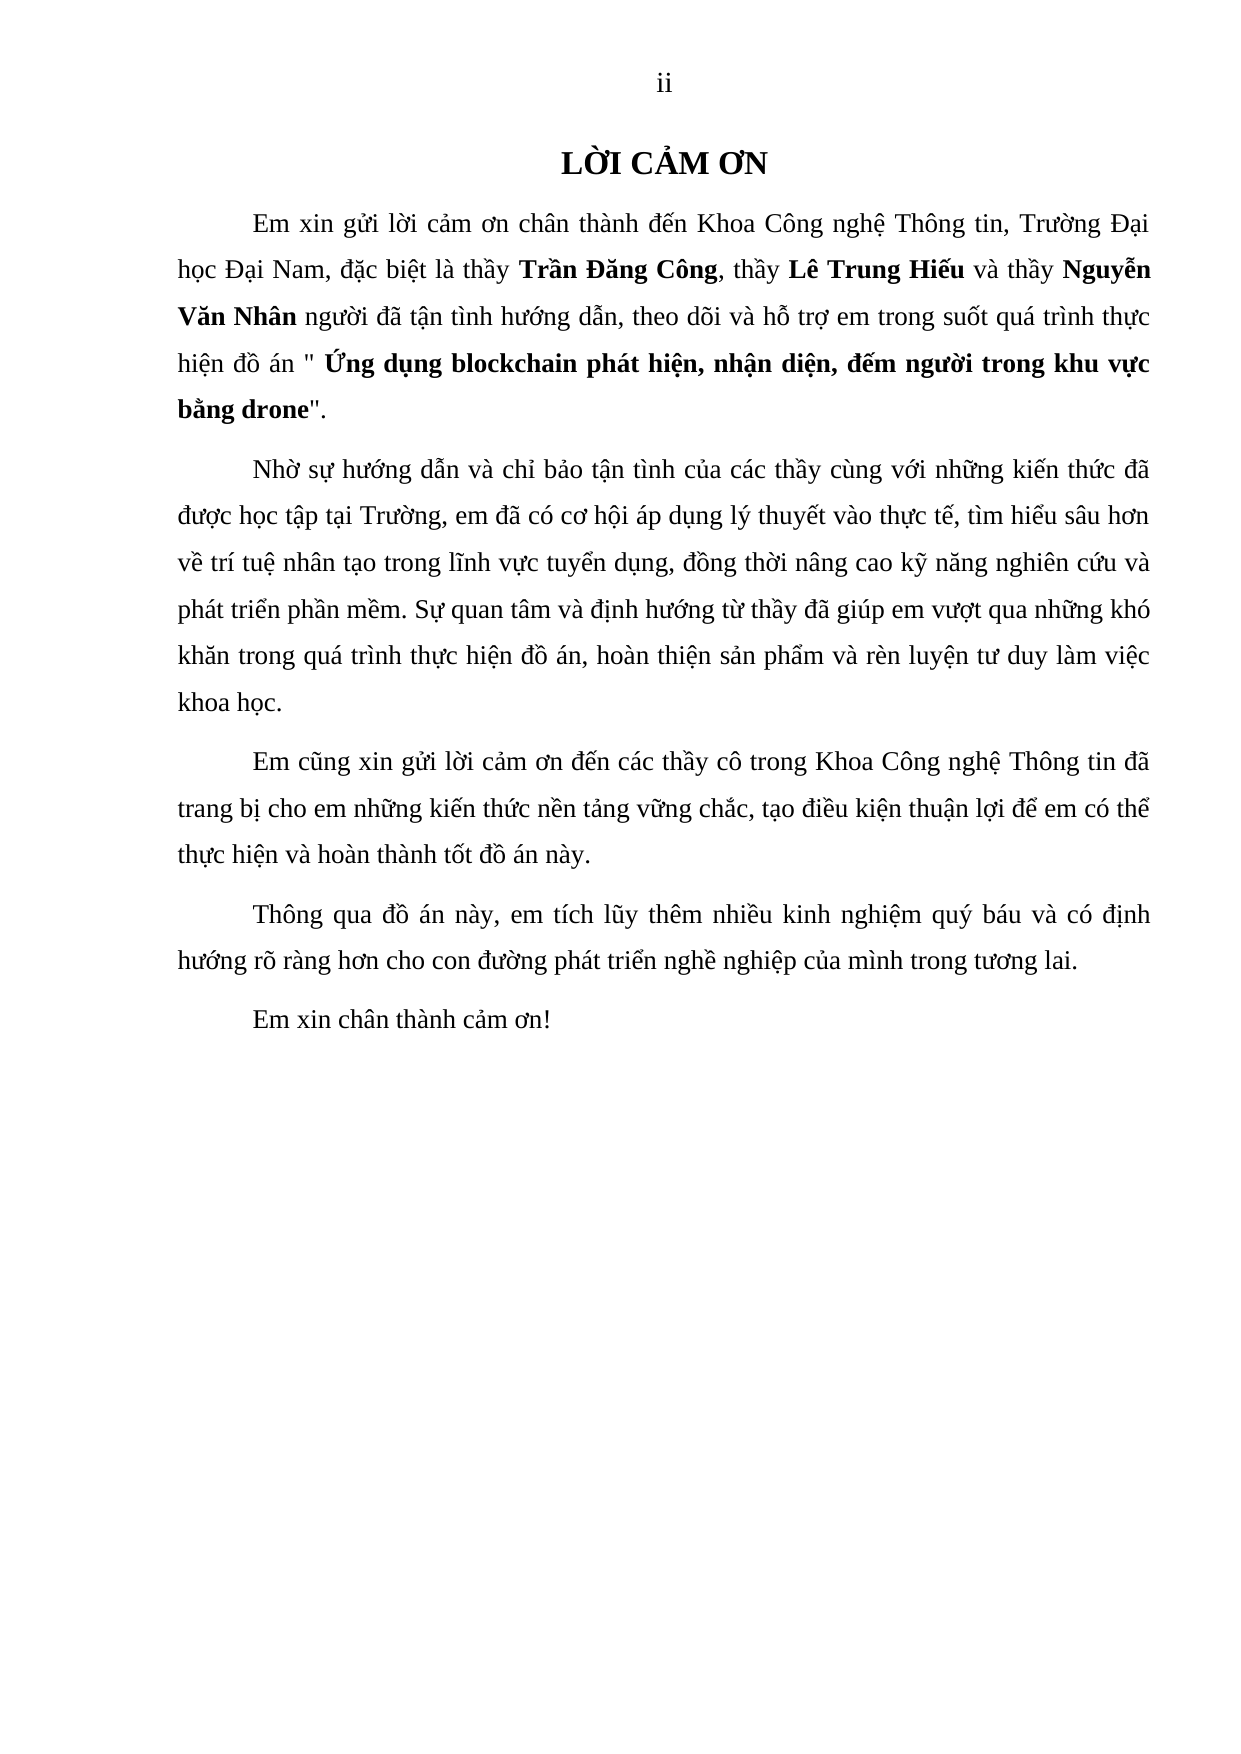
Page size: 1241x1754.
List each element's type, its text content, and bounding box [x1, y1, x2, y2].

text LỜI CẢM ƠN [177, 143, 1152, 181]
text Em cũng xin gửi lời cảm ơn đến các thầy cô trong Khoa Công nghệ Thông tin đã trang bị cho em những kiến thức nền tảng vững chắc, tạo điều kiện thuận lợi để em có thể thực hiện và hoàn thành tốt đồ án này. [177, 745, 1152, 870]
text Em xin chân thành cảm ơn! [177, 1003, 1152, 1035]
text Nhờ sự hướng dẫn và chỉ bảo tận tình của các thầy cùng với những kiến thức đã được học tập tại Trường, em đã có cơ hội áp dụng lý thuyết vào thực tế, tìm hiểu sâu hơn về trí tuệ nhân tạo trong lĩnh vực tuyển dụng, đồng thời nâng cao kỹ năng nghiên cứu và phát triển phần mềm. Sự quan tâm và định hướng từ thầy đã giúp em vượt qua những khó khăn trong quá trình thực hiện đồ án, hoàn thiện sản phẩm và rèn luyện tư duy làm việc khoa học. [177, 453, 1152, 717]
text Em xin gửi lời cảm ơn chân thành đến Khoa Công nghệ Thông tin, Trường Đại học Đại Nam, đặc biệt là thầy Trần Đăng Công, thầy Lê Trung Hiếu và thầy Nguyễn Văn Nhân người đã tận tình hướng dẫn, theo dõi và hỗ trợ em trong suốt quá trình thực hiện đồ án " Ứng dụng blockchain phát hiện, nhận diện, đếm người trong khu vực bằng drone". [177, 207, 1152, 425]
text Thông qua đồ án này, em tích lũy thêm nhiều kinh nghiệm quý báu và có định hướng rõ ràng hơn cho con đường phát triển nghề nghiệp của mình trong tương lai. [177, 898, 1152, 976]
